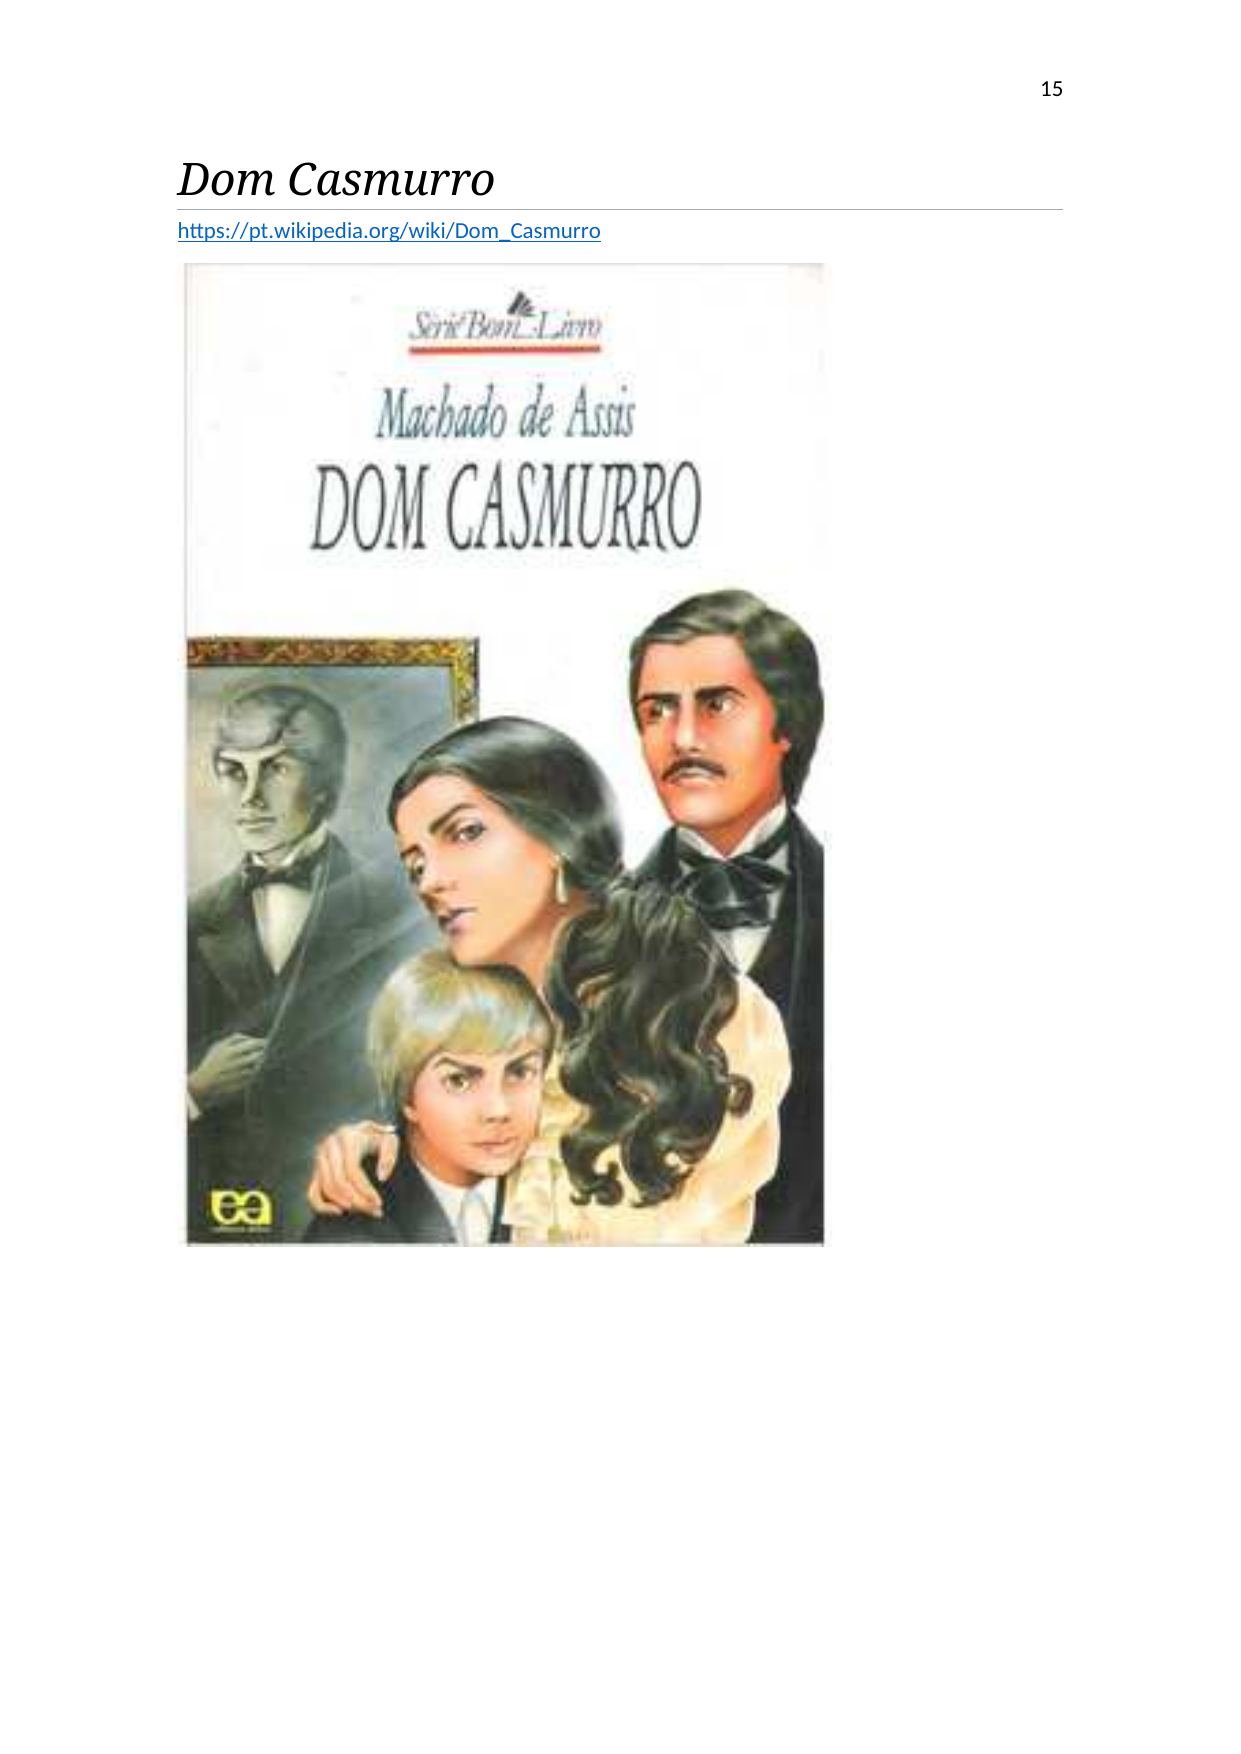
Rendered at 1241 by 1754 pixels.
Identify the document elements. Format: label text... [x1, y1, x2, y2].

text https://pt.wikipedia.org/wiki/Dom_Casmurro [177, 216, 1063, 244]
subtitle Dom Casmurro [177, 148, 1063, 209]
picture [177, 263, 833, 1247]
